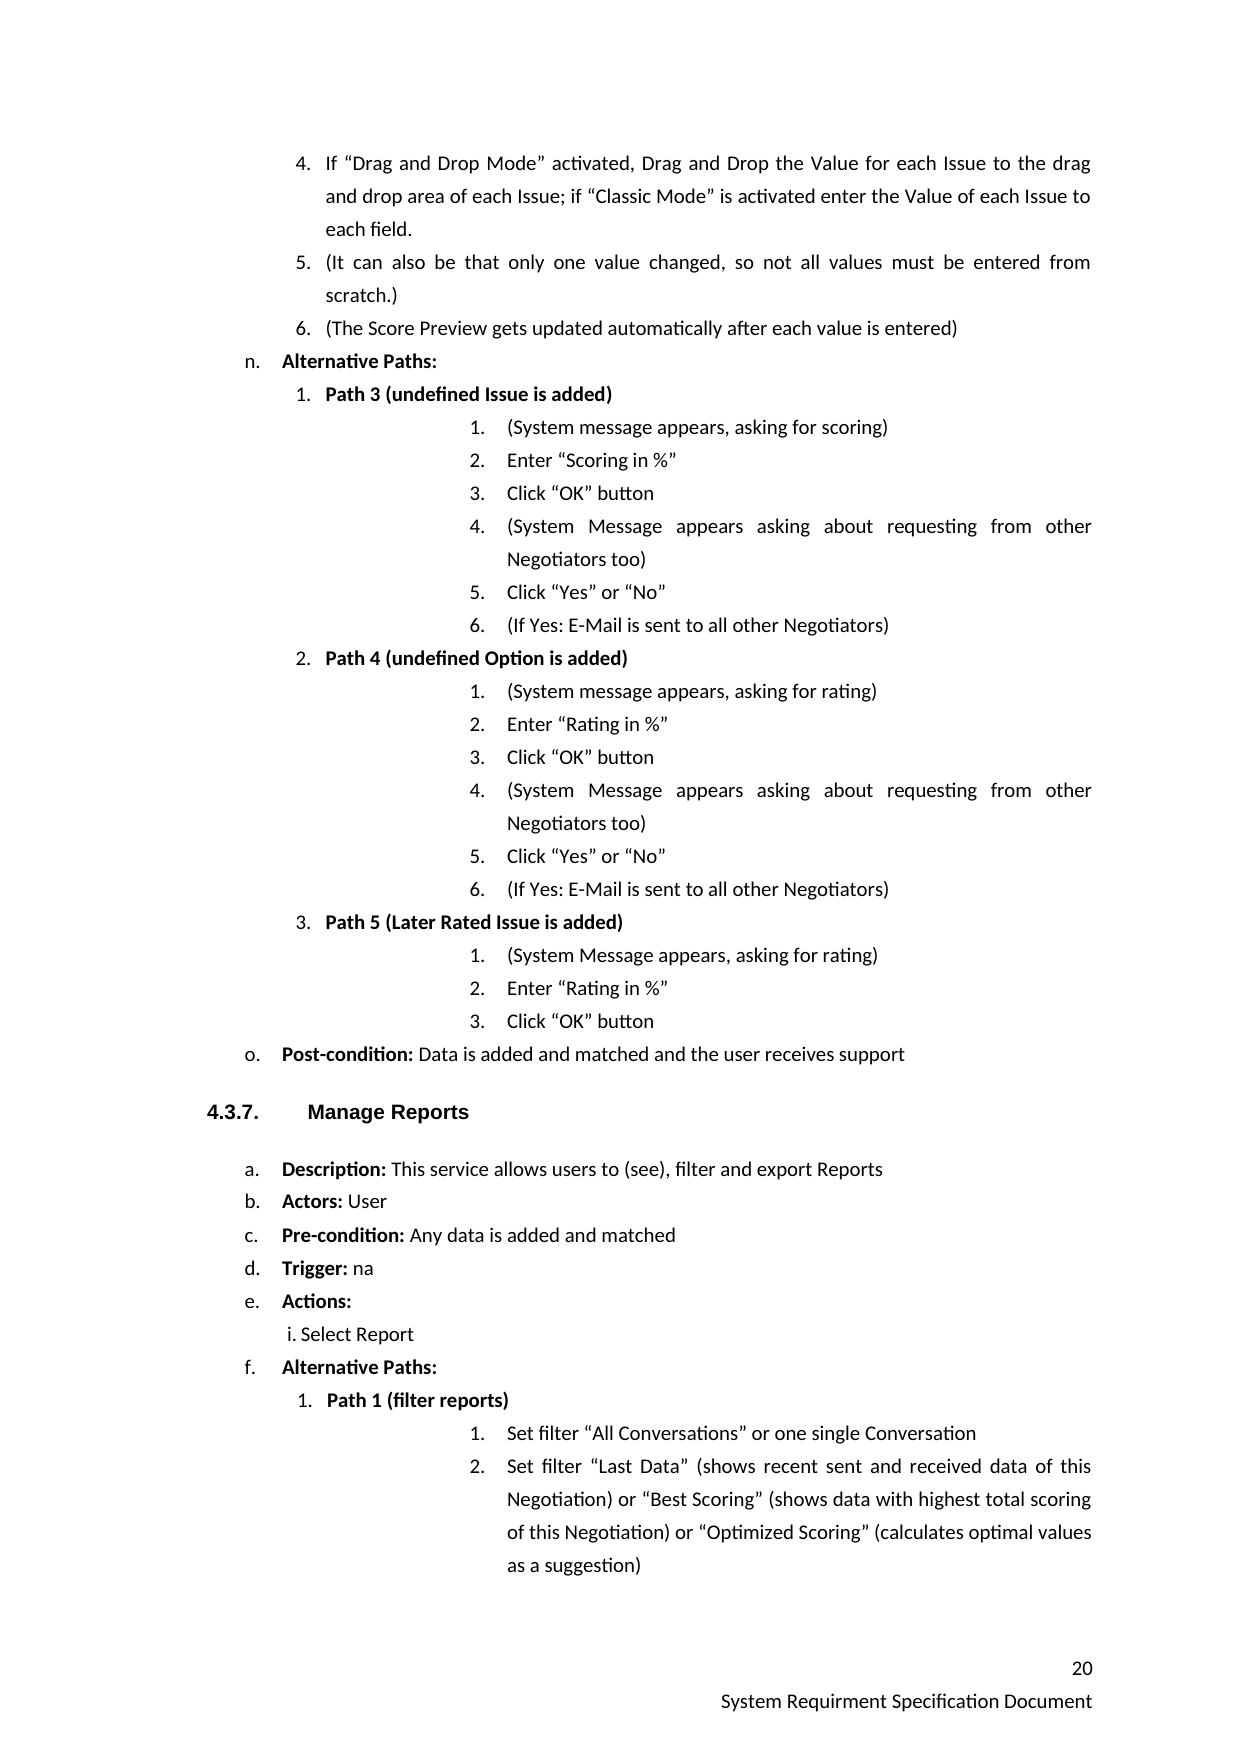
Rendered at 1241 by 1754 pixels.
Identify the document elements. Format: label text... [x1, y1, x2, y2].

list (The Score Preview gets updated automatically after each value is entered) [295, 315, 1092, 341]
list Path 3 (undefined Issue is added) [295, 381, 1092, 407]
list Path 4 (undefined Option is added) [295, 645, 1092, 671]
list Set filter “Last Data” (shows recent sent and received data of this Negotiation) or “Best Scoring” (shows data with highest total scoring of this Negotiation) or “Optimized Scoring” (calculates optimal values as a suggestion) [469, 1453, 1092, 1577]
list Pre-condition: Any data is added and matched [244, 1222, 1092, 1247]
list (System Message appears asking about requesting from other Negotiators too) [469, 777, 1092, 836]
list Enter “Rating in %” [469, 976, 1092, 1001]
list Enter “Rating in %” [469, 711, 1092, 737]
list Set filter “All Conversations” or one single Conversation [469, 1420, 1092, 1445]
list Path 5 (Later Rated Issue is added) [295, 909, 1092, 935]
subtitle Manage Reports [207, 1099, 1092, 1123]
list (System message appears, asking for rating) [469, 678, 1092, 704]
list Actors: User [244, 1189, 1092, 1214]
list Click “OK” button [469, 480, 1092, 506]
list Click “Yes” or “No” [469, 579, 1092, 605]
list Click “Yes” or “No” [469, 843, 1092, 869]
list (System Message appears, asking for rating) [469, 942, 1092, 968]
list Trigger: na [244, 1255, 1092, 1280]
list (It can also be that only one value changed, so not all values must be entered from scratch.) [295, 249, 1092, 307]
list (System Message appears asking about requesting from other Negotiators too) [469, 513, 1092, 572]
list Click “OK” button [469, 744, 1092, 770]
list Description: This service allows users to (see), filter and export Reports [244, 1156, 1092, 1181]
list (If Yes: E-Mail is sent to all other Negotiators) [469, 876, 1092, 902]
list Alternative Paths: [244, 1354, 1092, 1379]
list Alternative Paths: [244, 348, 1092, 373]
list Select Report [297, 1321, 1092, 1346]
list Actions: [244, 1288, 1092, 1313]
list If “Drag and Drop Mode” activated, Drag and Drop the Value for each Issue to the drag and drop area of each Issue; if “Classic Mode” is activated enter the Value of each Issue to each field. [295, 150, 1092, 241]
list Post-condition: Data is added and matched and the user receives support [244, 1042, 1092, 1067]
list Click “OK” button [469, 1008, 1092, 1034]
list (System message appears, asking for scoring) [469, 414, 1092, 439]
list Path 1 (filter reports) [297, 1387, 1092, 1412]
list Enter “Scoring in %” [469, 447, 1092, 473]
list (If Yes: E-Mail is sent to all other Negotiators) [469, 612, 1092, 638]
